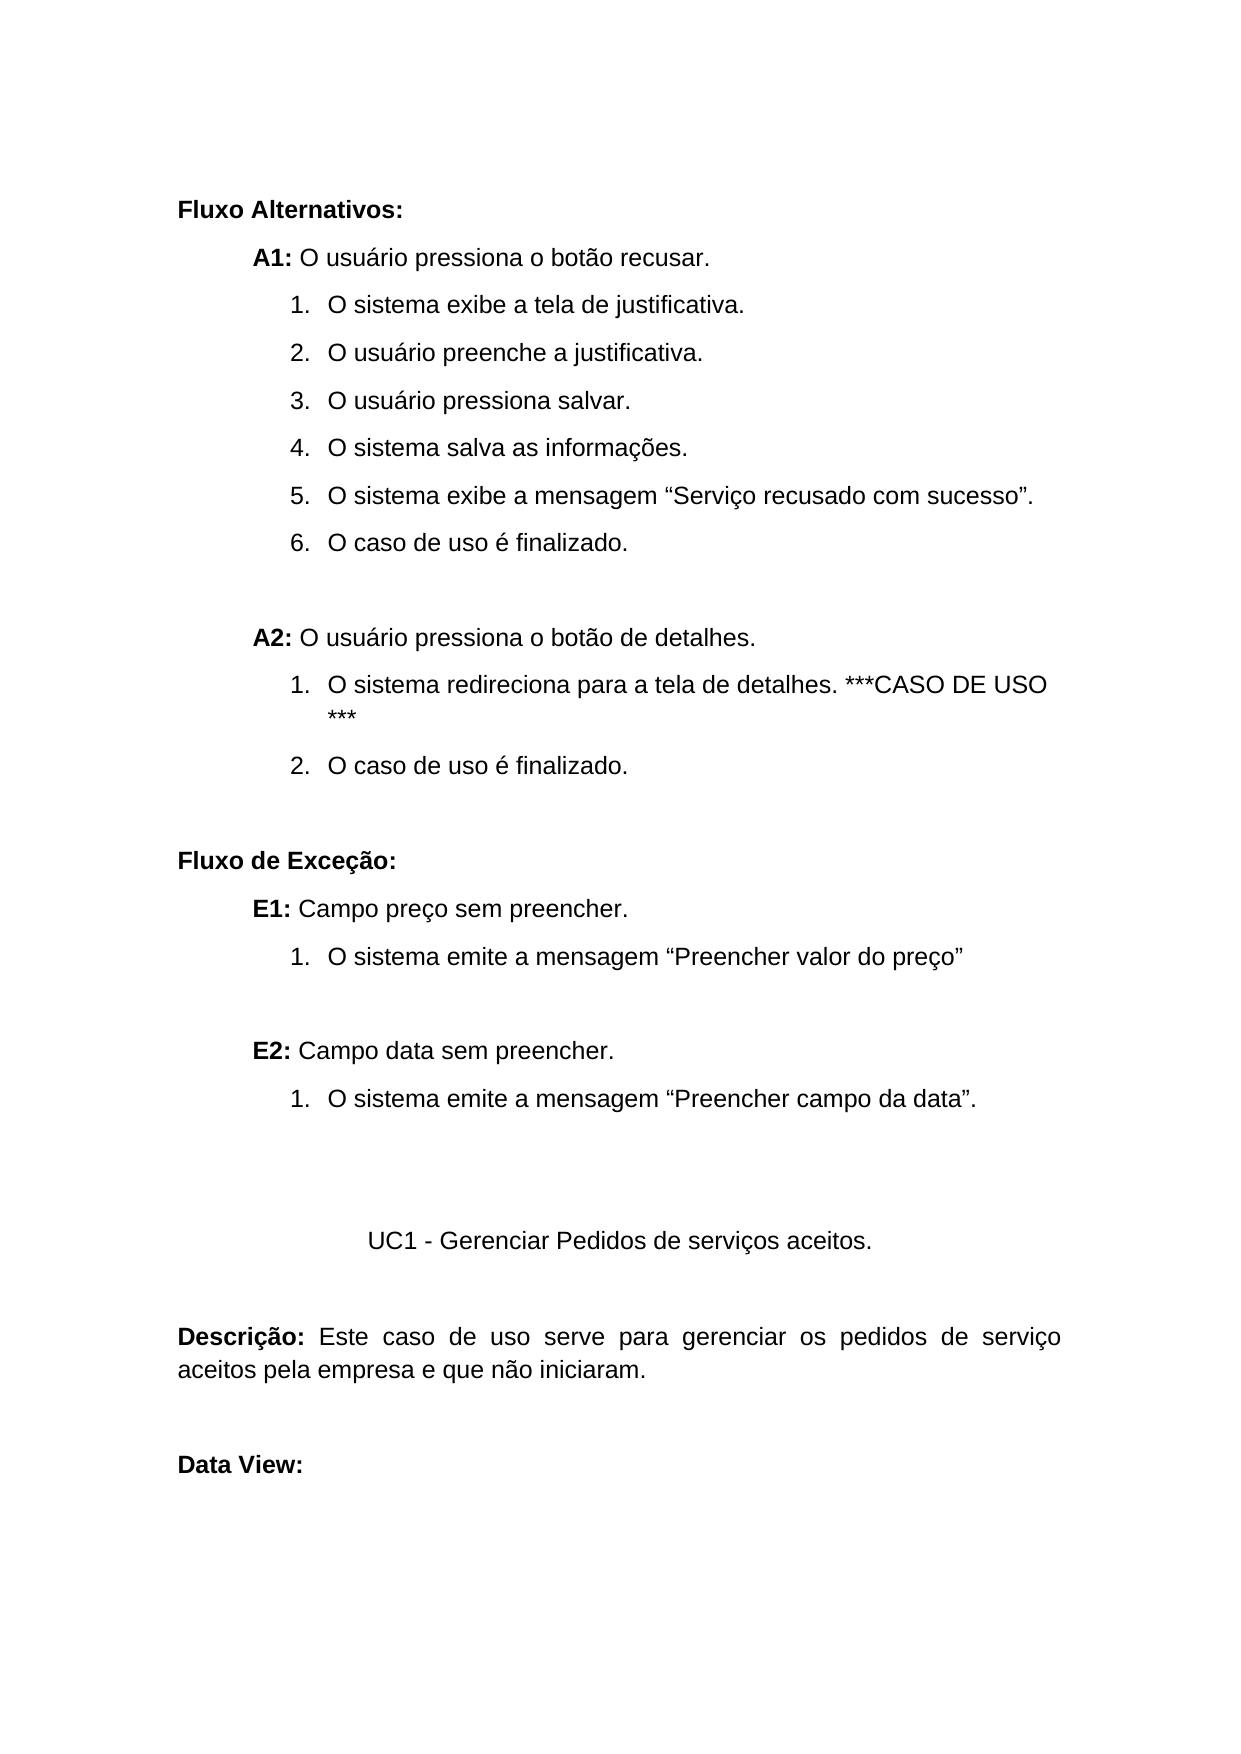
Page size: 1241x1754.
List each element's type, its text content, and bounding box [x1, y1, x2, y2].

list O sistema salva as informações. [290, 433, 1063, 462]
list O sistema exibe a tela de justificativa. [290, 290, 1063, 319]
text A2: O usuário pressiona o botão de detalhes. [177, 623, 1063, 652]
list O sistema emite a mensagem “Preencher campo da data”. [290, 1083, 1063, 1112]
text Fluxo de Exceção: [177, 846, 1063, 875]
text E1: Campo preço sem preencher. [177, 894, 1063, 923]
list O sistema emite a mensagem “Preencher valor do preço” [290, 942, 1063, 970]
list O usuário pressiona salvar. [290, 386, 1063, 414]
text A1: O usuário pressiona o botão recusar. [177, 243, 1063, 272]
text UC1 - Gerenciar Pedidos de serviços aceitos. [177, 1226, 1063, 1255]
text Data View: [177, 1450, 1063, 1478]
list O sistema exibe a mensagem “Serviço recusado com sucesso”. [290, 481, 1063, 509]
text Descrição: Este caso de uso serve para gerenciar os pedidos de serviço aceitos pela empresa e que não iniciaram. [177, 1322, 1063, 1383]
text Fluxo Alternativos: [177, 195, 1063, 224]
list O sistema redireciona para a tela de detalhes. ***CASO DE USO *** [290, 671, 1063, 732]
list O caso de uso é finalizado. [290, 751, 1063, 780]
list O caso de uso é finalizado. [290, 528, 1063, 557]
list O usuário preenche a justificativa. [290, 338, 1063, 367]
text E2: Campo data sem preencher. [177, 1036, 1063, 1065]
